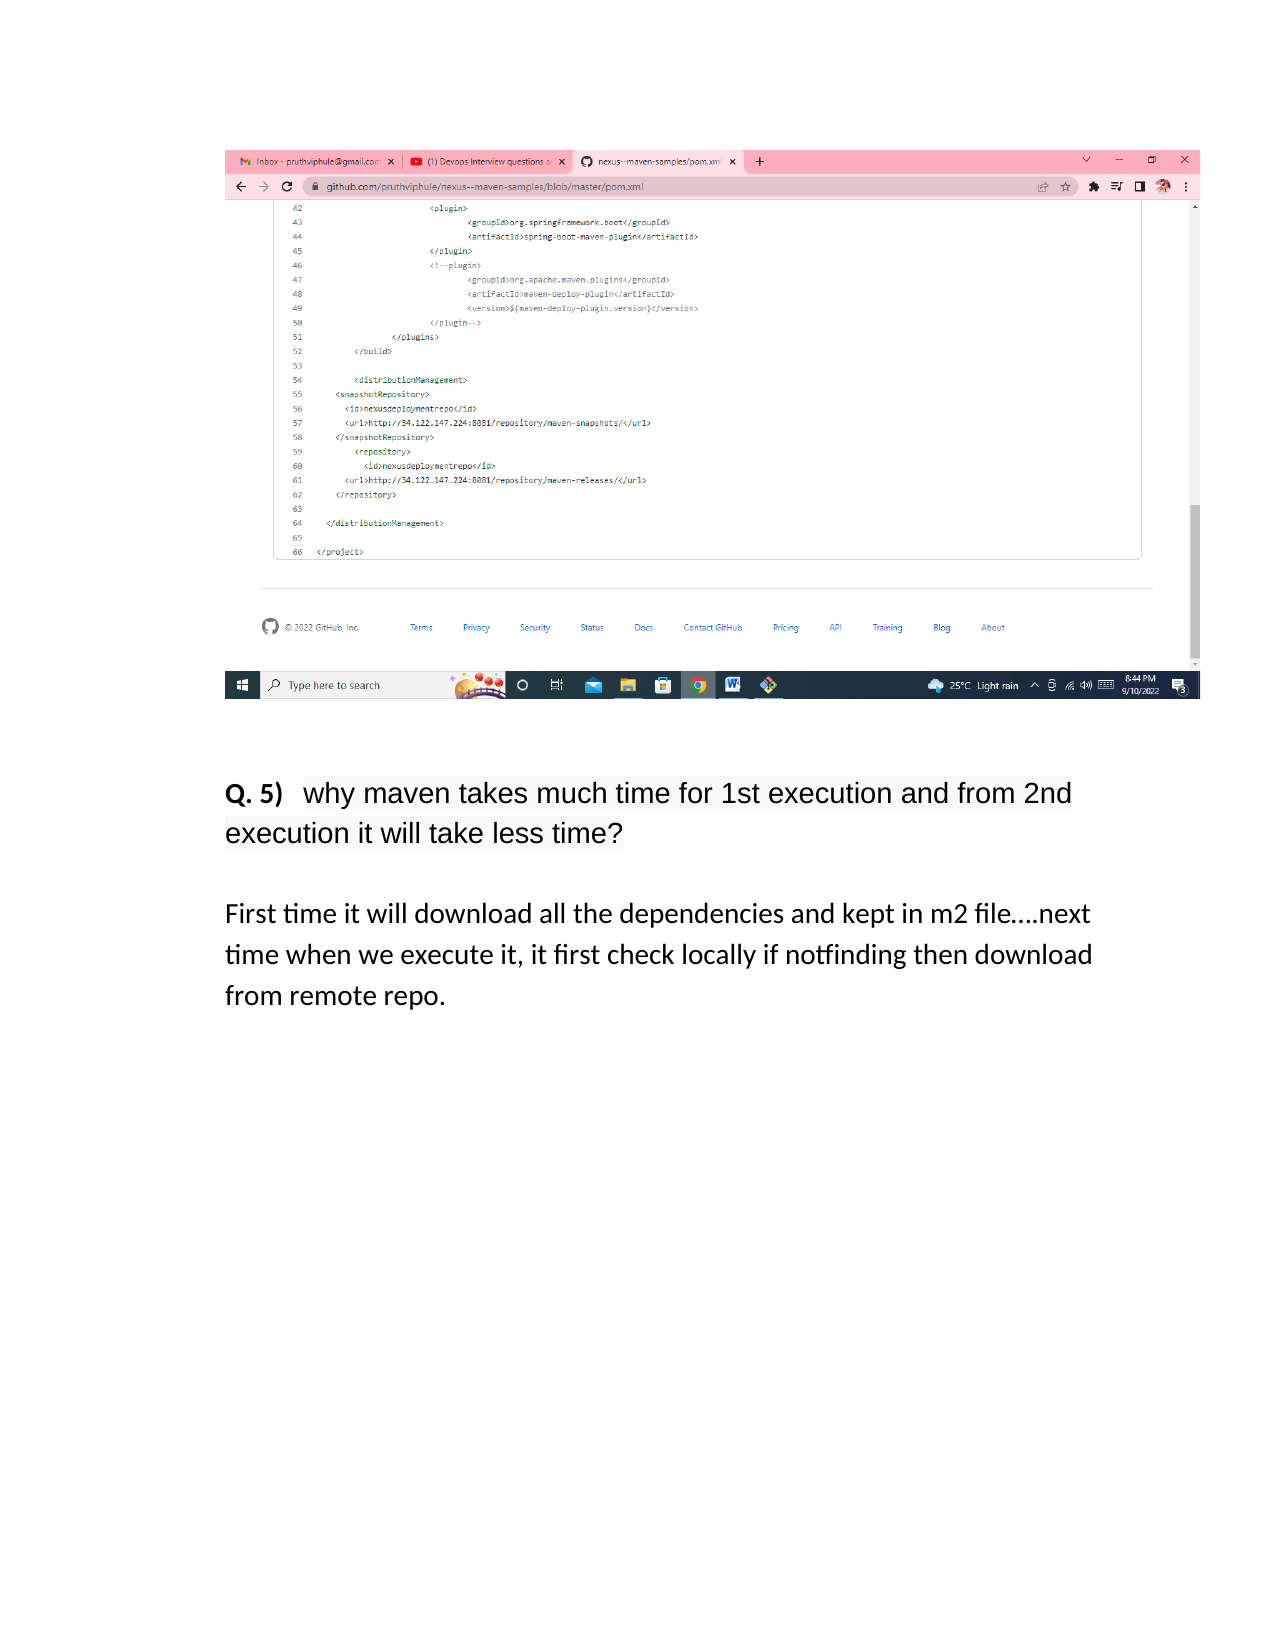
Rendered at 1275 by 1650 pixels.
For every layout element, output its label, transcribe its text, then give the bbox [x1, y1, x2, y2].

list Q. 5) why maven takes much time for 1st execution and from 2nd execution it will take less time? [225, 775, 1125, 849]
list First time it will download all the dependencies and kept in m2 file….next time when we execute it, it first check locally if notfinding then download from remote repo. [225, 896, 1125, 1013]
picture [225, 150, 1200, 699]
